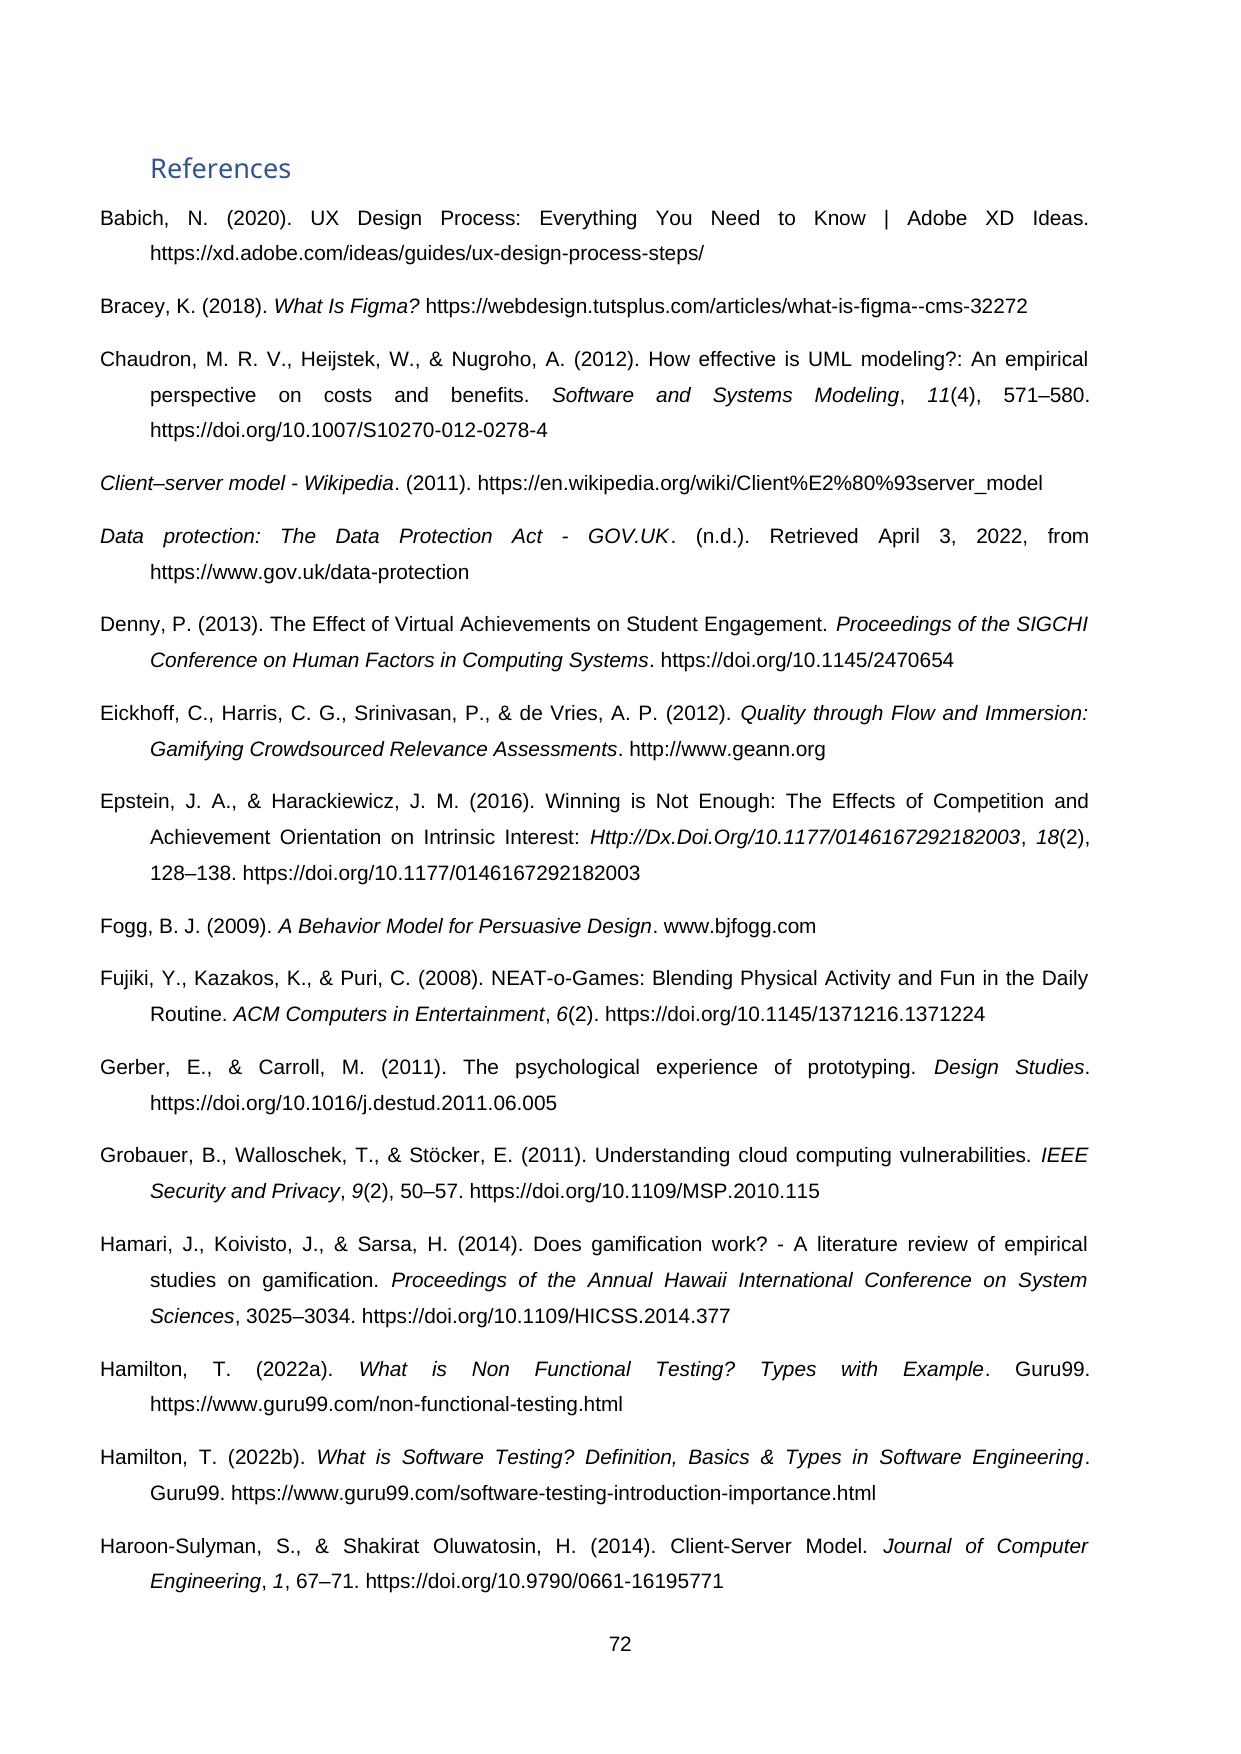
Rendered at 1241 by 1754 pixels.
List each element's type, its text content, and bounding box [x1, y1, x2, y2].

subtitle References [150, 150, 1090, 187]
